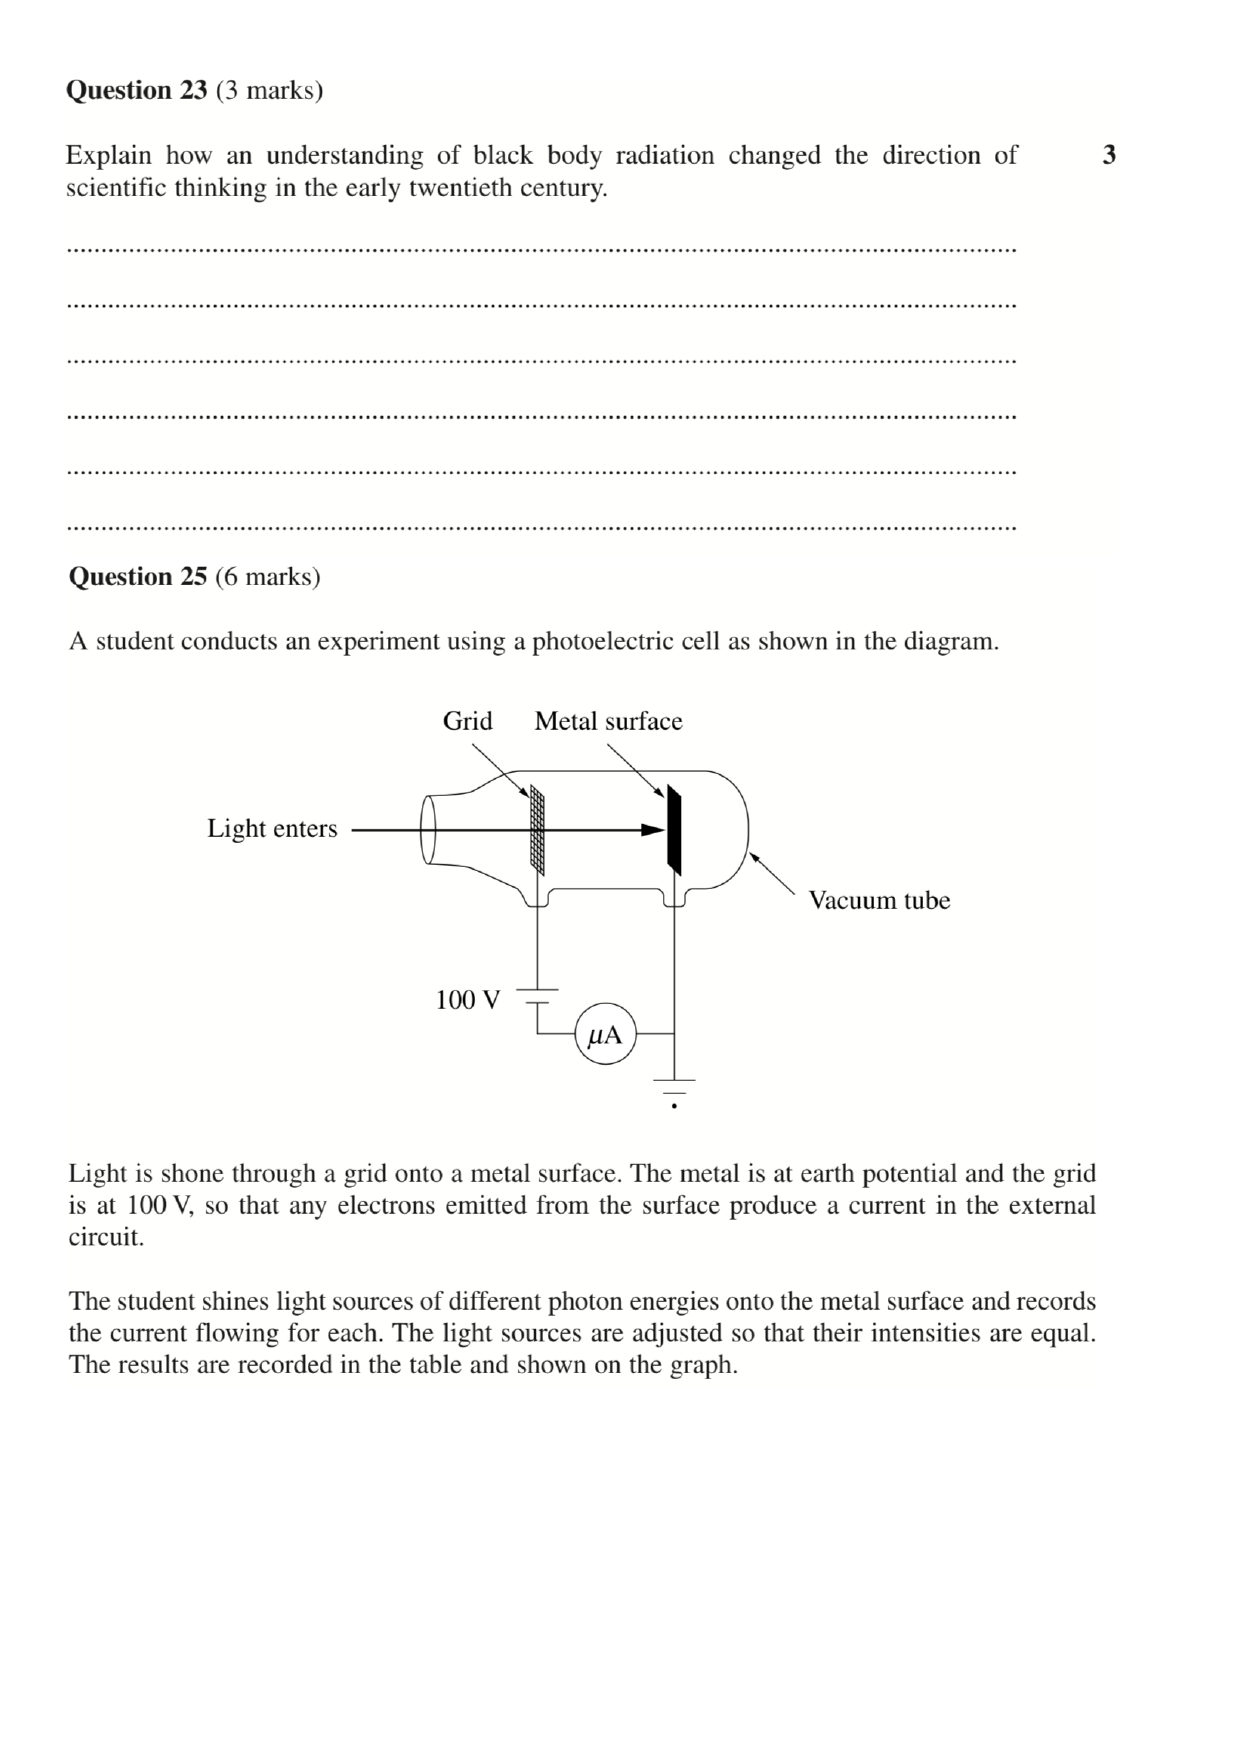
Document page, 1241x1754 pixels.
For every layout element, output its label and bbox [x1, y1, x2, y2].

picture [58, 558, 1111, 1389]
picture [58, 70, 1128, 555]
